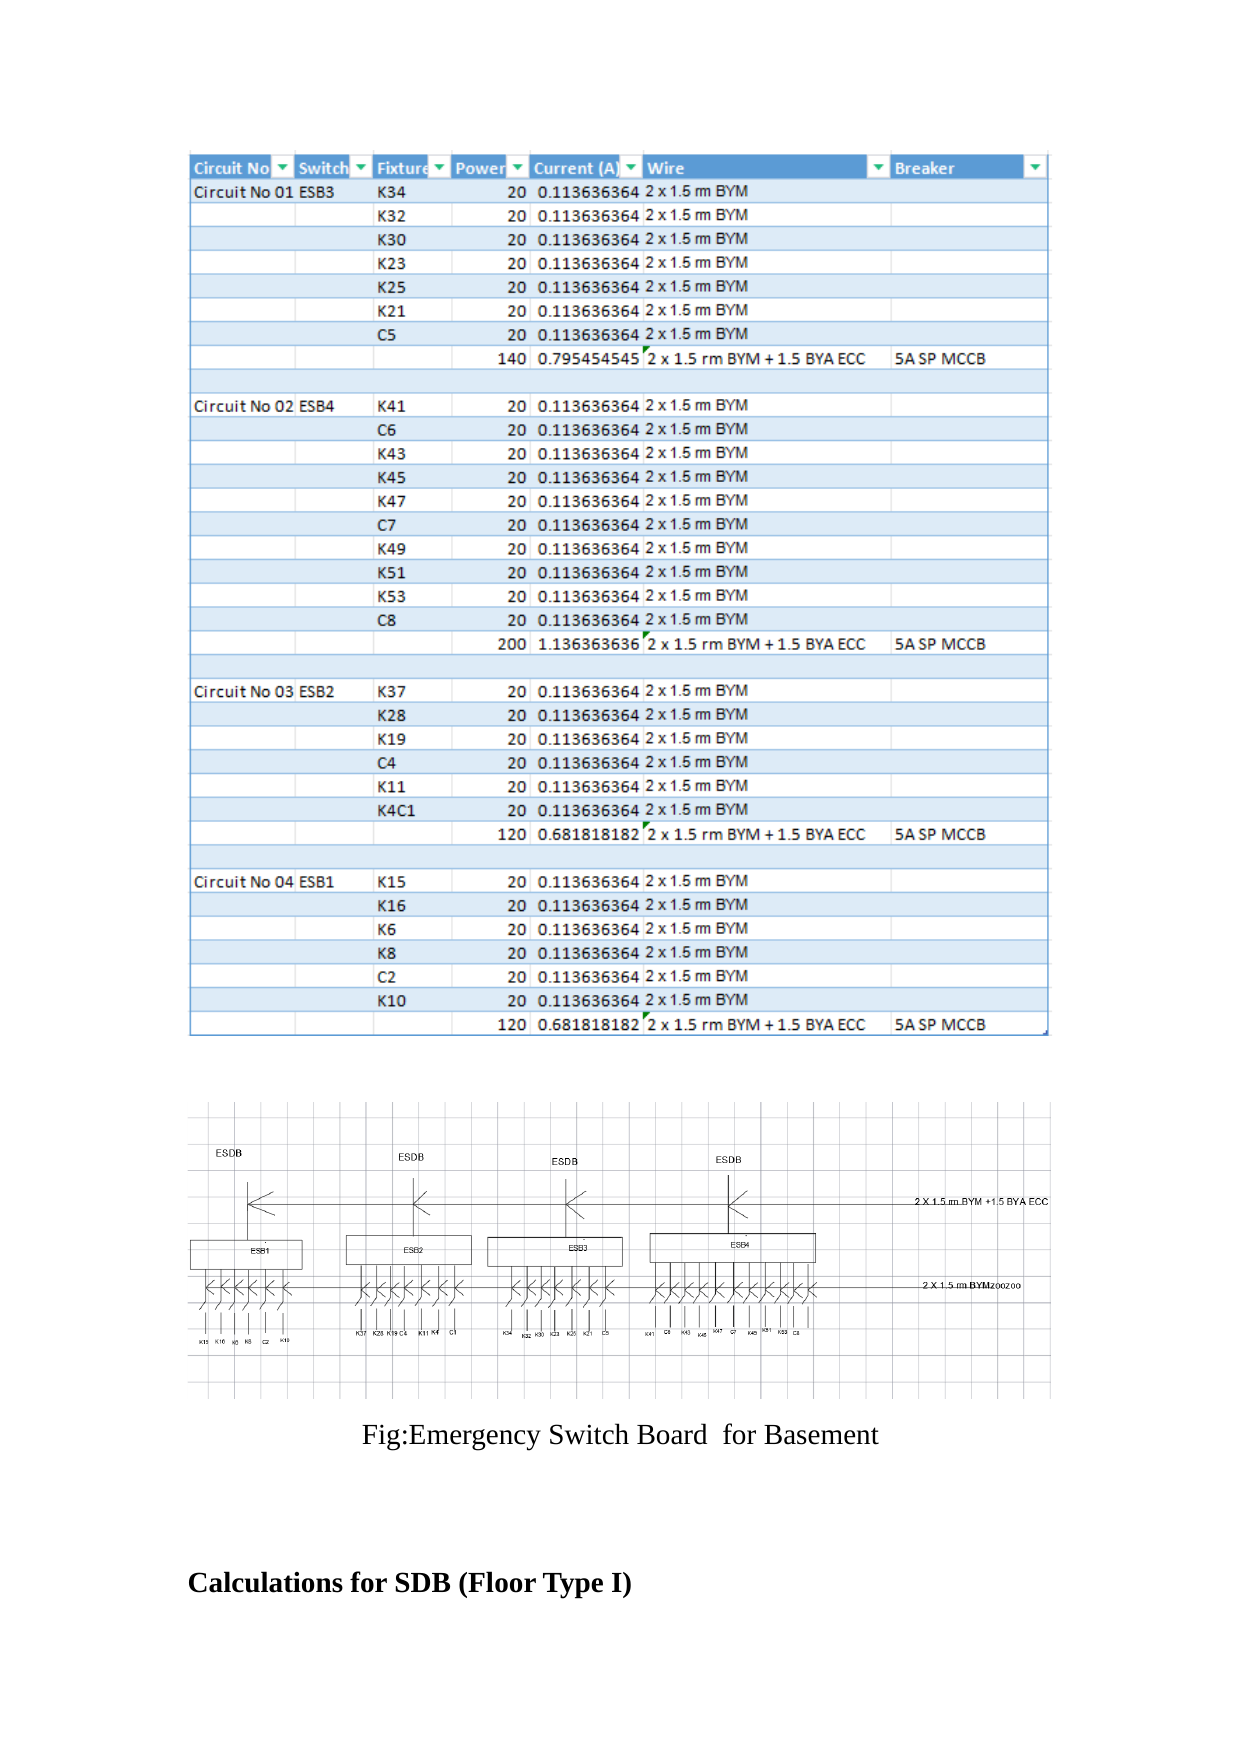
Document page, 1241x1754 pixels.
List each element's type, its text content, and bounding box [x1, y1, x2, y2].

picture [187, 150, 1053, 1036]
text Fig:Emergency Switch Board for Basement [187, 1417, 1053, 1451]
picture [187, 1102, 1051, 1399]
text Calculations for SDB (Floor Type I) [187, 1565, 1053, 1599]
